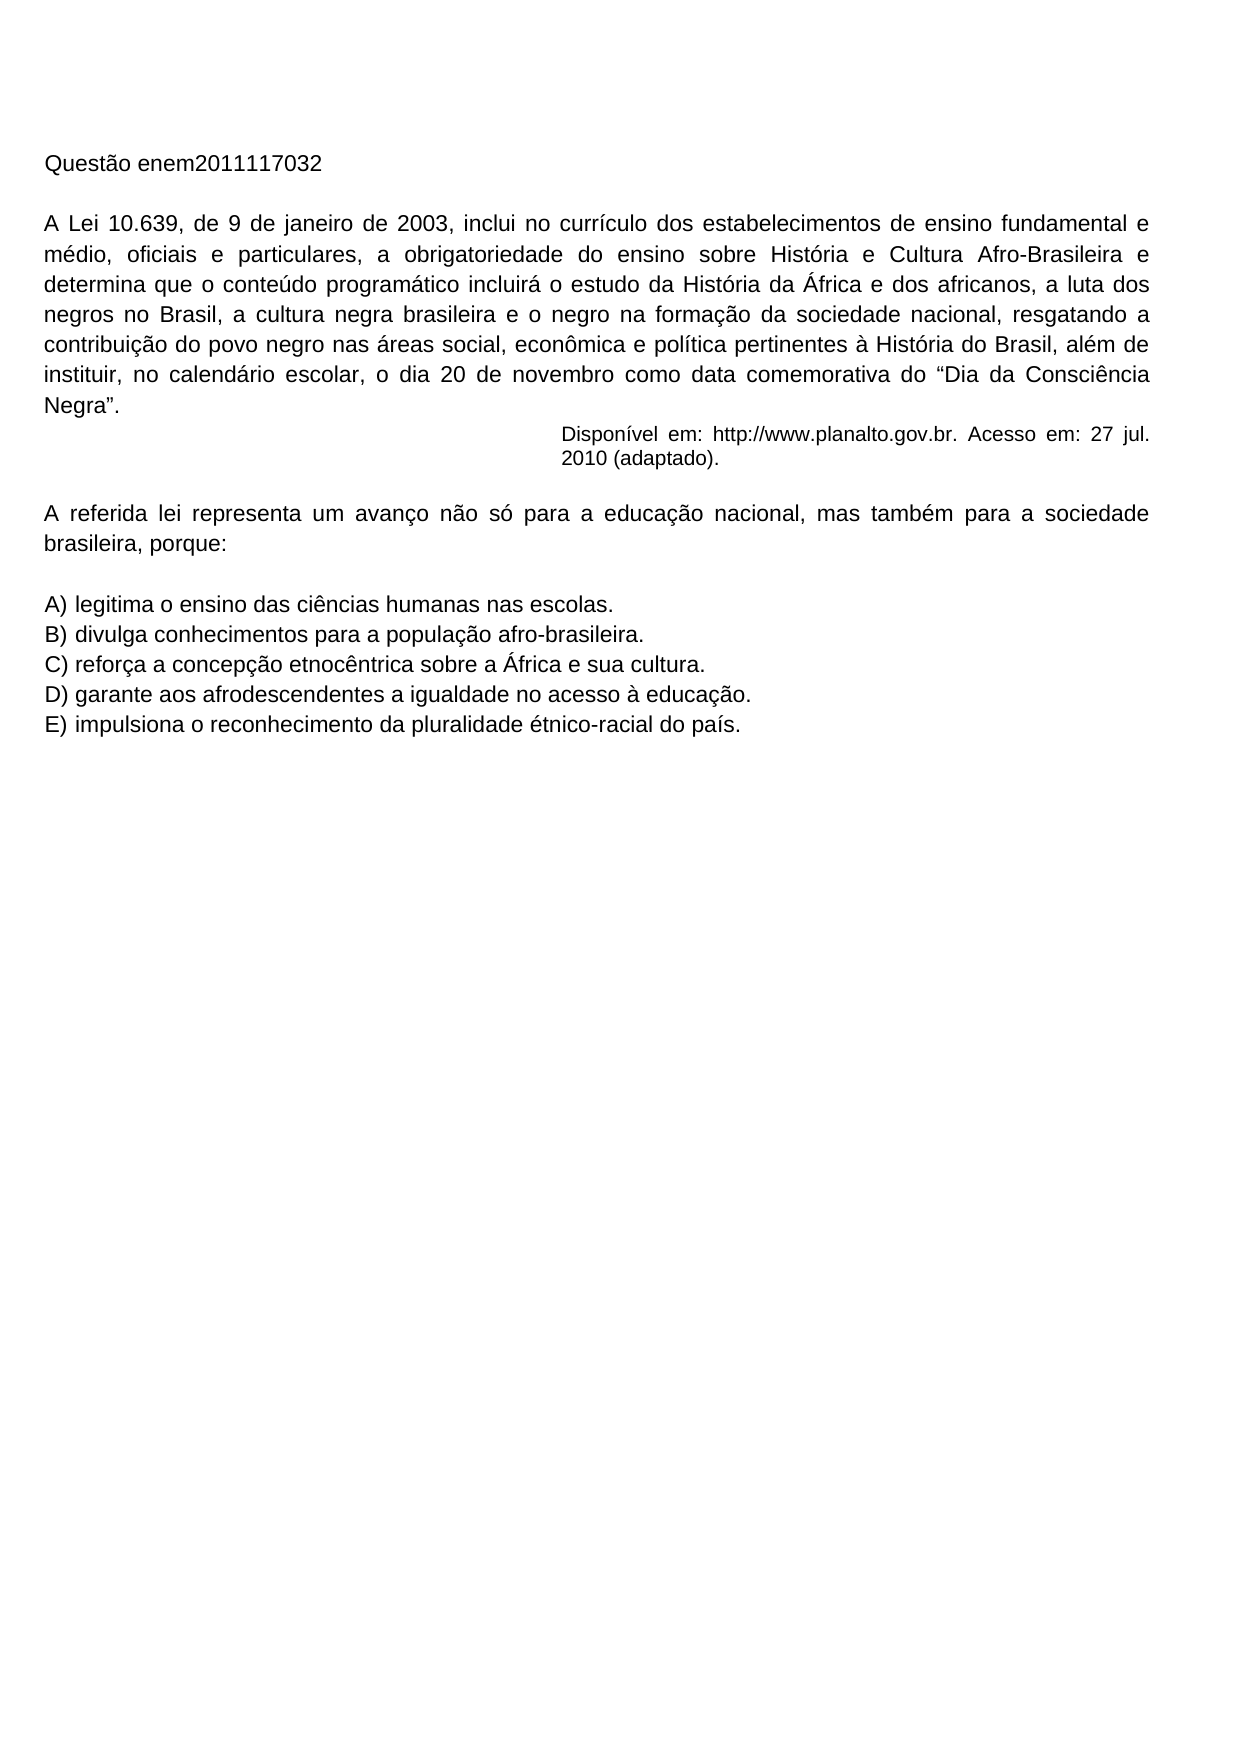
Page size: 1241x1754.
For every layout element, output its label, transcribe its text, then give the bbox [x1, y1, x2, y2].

list impulsiona o reconhecimento da pluralidade étnico-racial do país. [44, 711, 1151, 738]
text Disponível em: http://www.planalto.gov.br. Acesso em: 27 jul. 2010 (adaptado). [561, 422, 1151, 470]
list divulga conhecimentos para a população afro-brasileira. [44, 621, 1151, 647]
list reforça a concepção etnocêntrica sobre a África e sua cultura. [44, 651, 1151, 677]
list legitima o ensino das ciências humanas nas escolas. [44, 591, 1151, 617]
list garante aos afrodescendentes a igualdade no acesso à educação. [44, 681, 1151, 708]
text A referida lei representa um avanço não só para a educação nacional, mas também para a sociedade brasileira, porque: [44, 500, 1151, 557]
text Questão enem2011117032 [44, 150, 1151, 176]
text A Lei 10.639, de 9 de janeiro de 2003, inclui no currículo dos estabelecimentos de ensino fundamental e médio, oficiais e particulares, a obrigatoriedade do ensino sobre História e Cultura Afro-Brasileira e determina que o conteúdo programático incluirá o estudo da História da África e dos africanos, a luta dos negros no Brasil, a cultura negra brasileira e o negro na formação da sociedade nacional, resgatando a contribuição do povo negro nas áreas social, econômica e política pertinentes à História do Brasil, além de instituir, no calendário escolar, o dia 20 de novembro como data comemorativa do “Dia da Consciência Negra”. [44, 210, 1151, 418]
